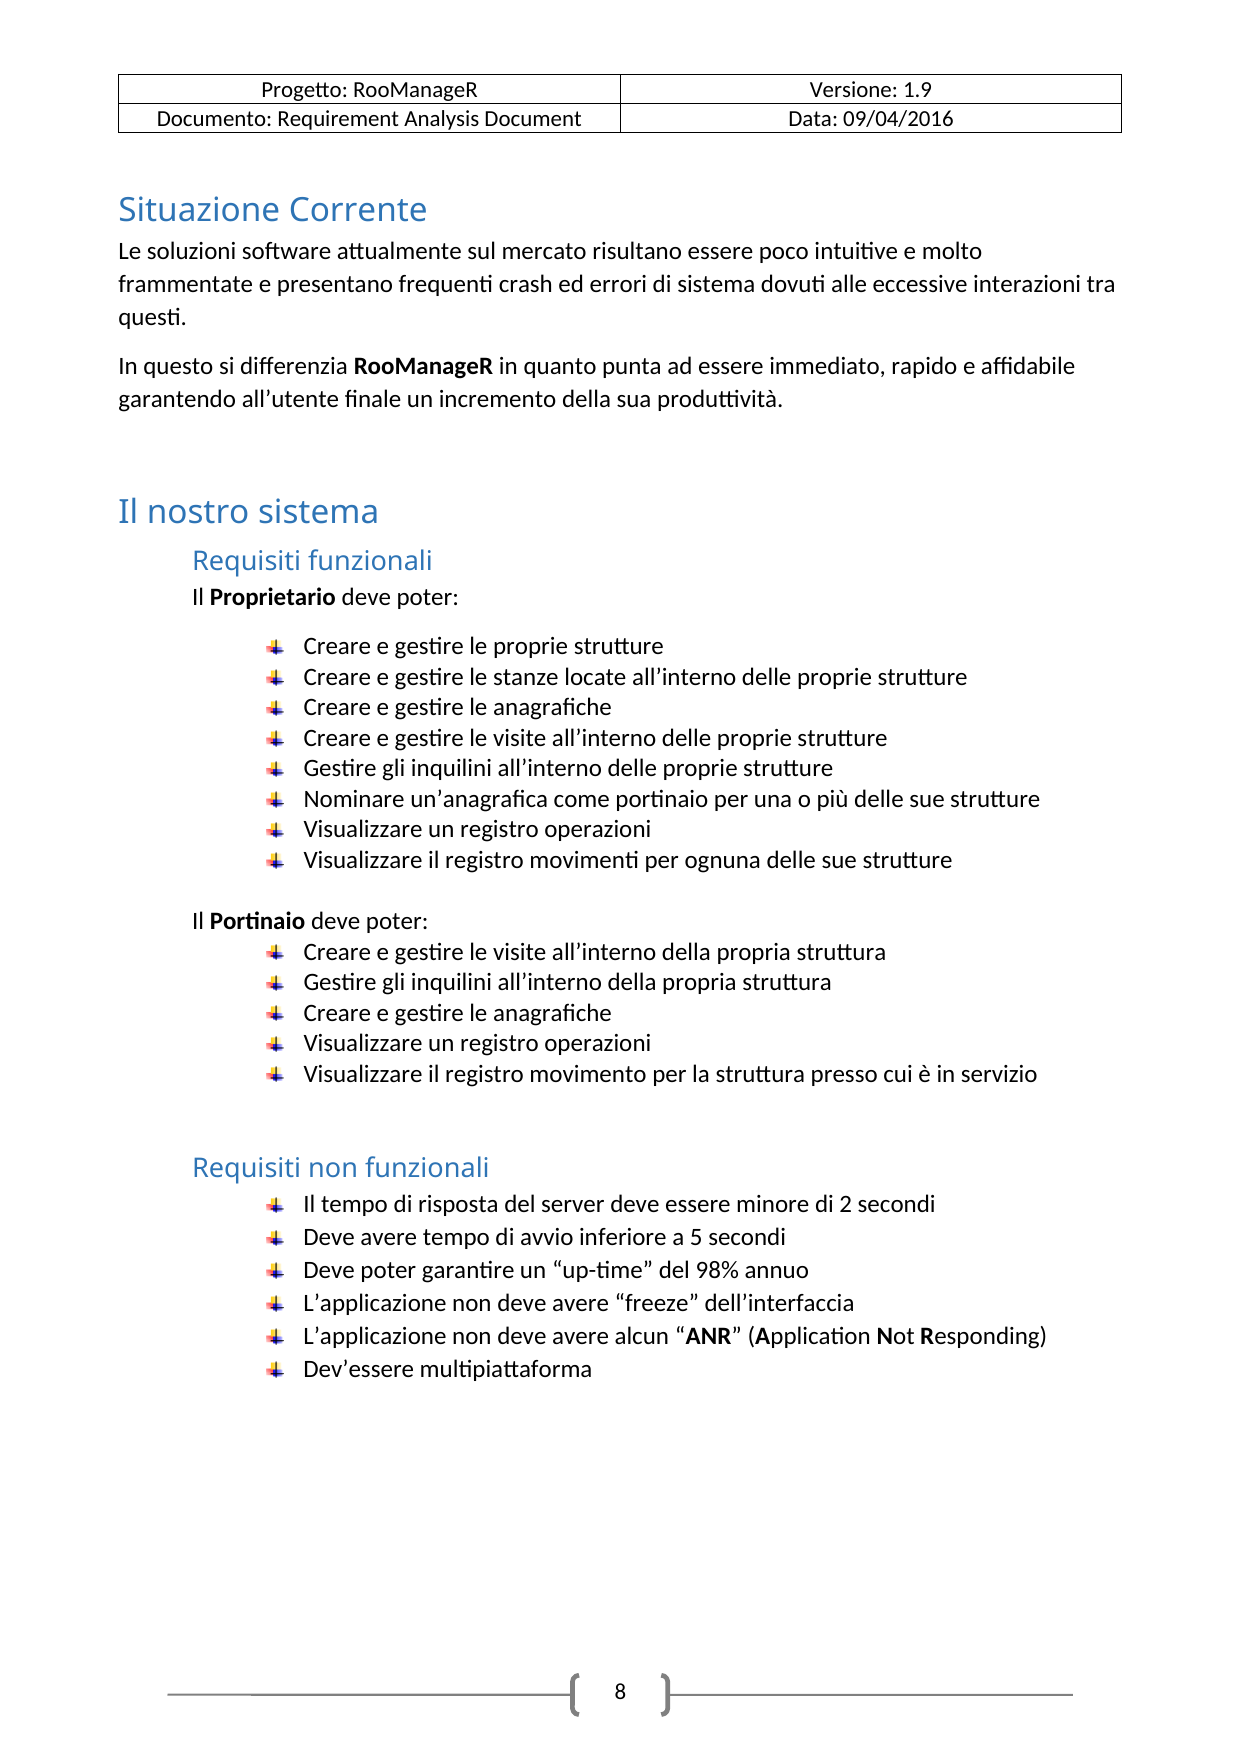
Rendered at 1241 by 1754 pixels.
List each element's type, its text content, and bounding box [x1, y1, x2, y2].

list Visualizzare il registro movimenti per ognuna delle sue strutture [266, 844, 1122, 875]
picture [266, 760, 284, 777]
picture [266, 668, 284, 686]
text Le soluzioni software attualmente sul mercato risultano essere poco intuitive e molto frammentate e presentano frequenti crash ed errori di sistema dovuti alle eccessive interazioni tra questi. [118, 235, 1122, 331]
list Visualizzare un registro operazioni [266, 814, 1122, 844]
list Il tempo di risposta del server deve essere minore di 2 secondi [266, 1188, 1122, 1219]
picture [266, 699, 284, 716]
list Creare e gestire le anagrafiche [266, 692, 1122, 722]
subtitle Situazione Corrente [118, 186, 1122, 231]
list Nominare un’anagrafica come portinaio per una o più delle sue strutture [266, 783, 1122, 814]
picture [266, 1294, 284, 1312]
list Gestire gli inquilini all’interno delle proprie strutture [266, 753, 1122, 783]
list Creare e gestire le proprie strutture [266, 631, 1122, 661]
list Creare e gestire le visite all’interno delle proprie strutture [266, 722, 1122, 753]
picture [266, 1261, 284, 1279]
subtitle Requisiti funzionali [192, 541, 1122, 578]
picture [266, 790, 284, 808]
picture [266, 1360, 284, 1378]
list L’applicazione non deve avere alcun “ANR” (Application Not Responding) [266, 1320, 1122, 1351]
picture [266, 638, 284, 655]
list Deve avere tempo di avvio inferiore a 5 secondi [266, 1221, 1122, 1252]
picture [266, 851, 284, 869]
picture [266, 1065, 284, 1082]
picture [266, 1035, 284, 1052]
list Gestire gli inquilini all’interno della propria struttura [266, 966, 1122, 997]
text Il Portinaio deve poter: [192, 905, 1122, 936]
picture [266, 974, 284, 991]
list Creare e gestire le stanze locate all’interno delle proprie strutture [266, 661, 1122, 692]
picture [266, 729, 284, 747]
list Visualizzare il registro movimento per la struttura presso cui è in servizio [266, 1058, 1122, 1088]
picture [266, 821, 284, 838]
picture [266, 1229, 284, 1246]
list Dev’essere multipiattaforma [266, 1353, 1122, 1383]
picture [266, 943, 284, 960]
text In questo si differenzia RooManageR in quanto punta ad essere immediato, rapido e affidabile garantendo all’utente finale un incremento della sua produttività. [118, 350, 1122, 414]
list Deve poter garantire un “up-time” del 98% annuo [266, 1254, 1122, 1285]
text Il Proprietario deve poter: [192, 581, 1122, 611]
list Visualizzare un registro operazioni [266, 1027, 1122, 1058]
picture [266, 1004, 284, 1021]
subtitle Il nostro sistema [118, 488, 1122, 533]
list Creare e gestire le visite all’interno della propria struttura [266, 936, 1122, 966]
list Creare e gestire le anagrafiche [266, 997, 1122, 1027]
picture [266, 1327, 284, 1345]
subtitle Requisiti non funzionali [192, 1148, 1122, 1185]
picture [266, 1196, 284, 1213]
list L’applicazione non deve avere “freeze” dell’interfaccia [266, 1287, 1122, 1318]
